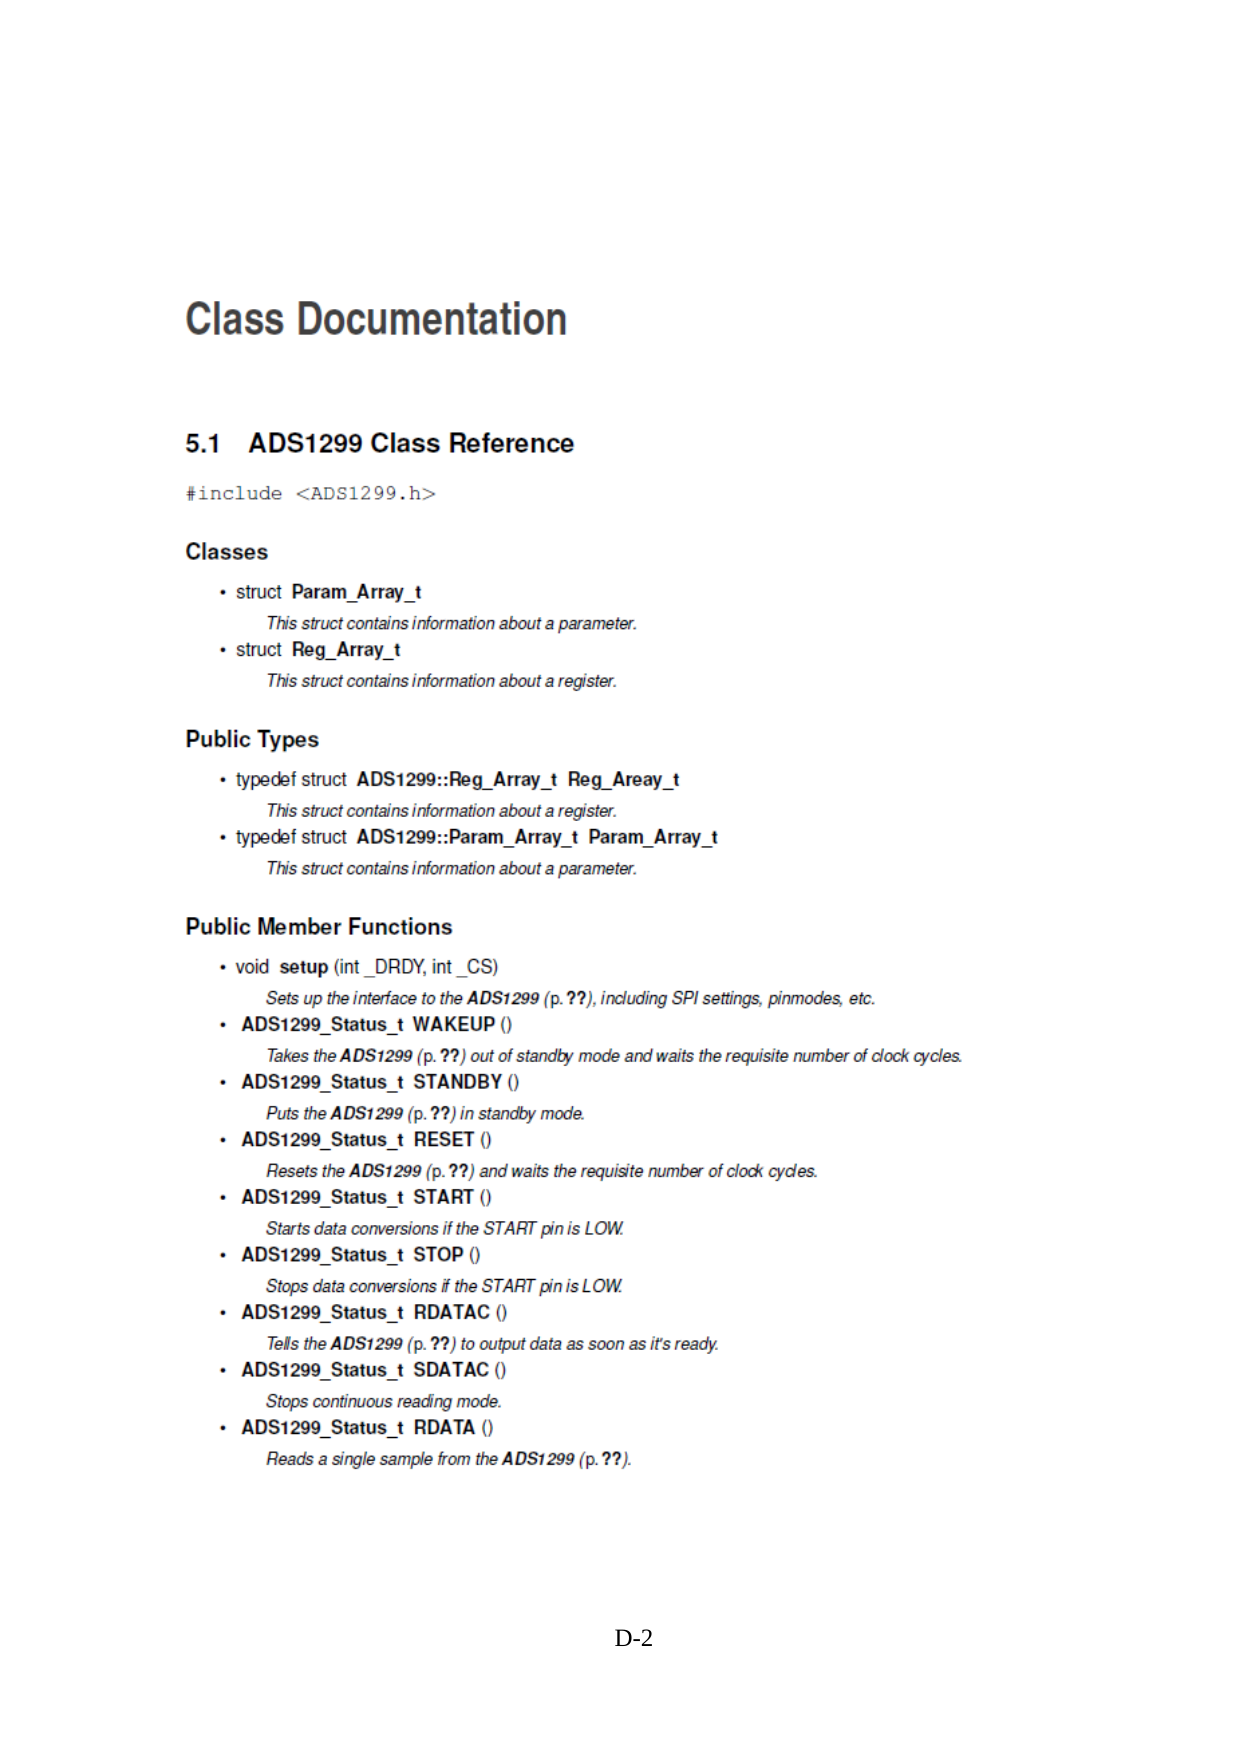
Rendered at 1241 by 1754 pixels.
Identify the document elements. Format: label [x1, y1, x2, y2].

picture [177, 292, 1101, 1473]
